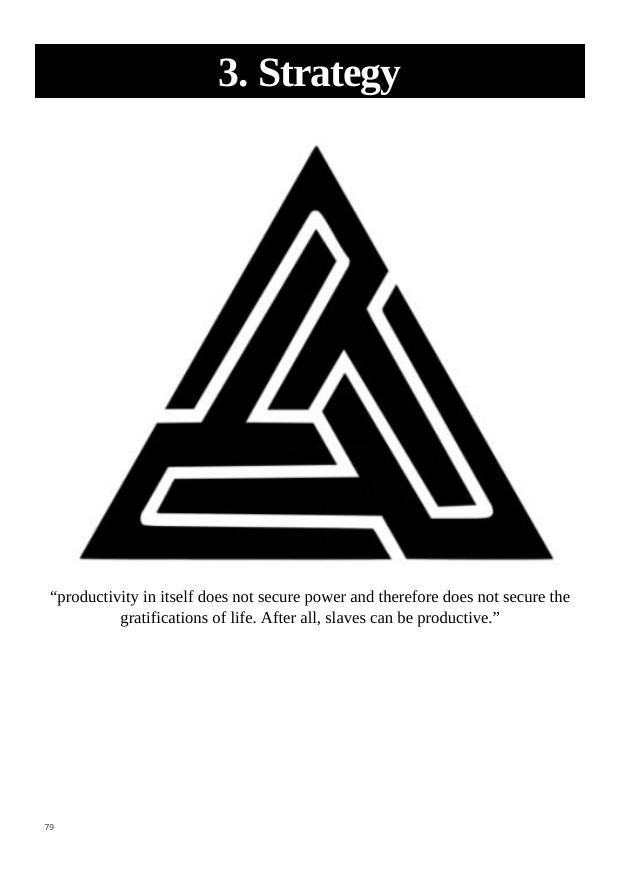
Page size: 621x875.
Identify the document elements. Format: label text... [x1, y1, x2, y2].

text “productivity in itself does not secure power and therefore does not secure the gratifications of life. After all, slaves can be productive.” [44, 587, 576, 627]
picture [44, 123, 576, 586]
subtitle Strategy [36, 45, 584, 97]
